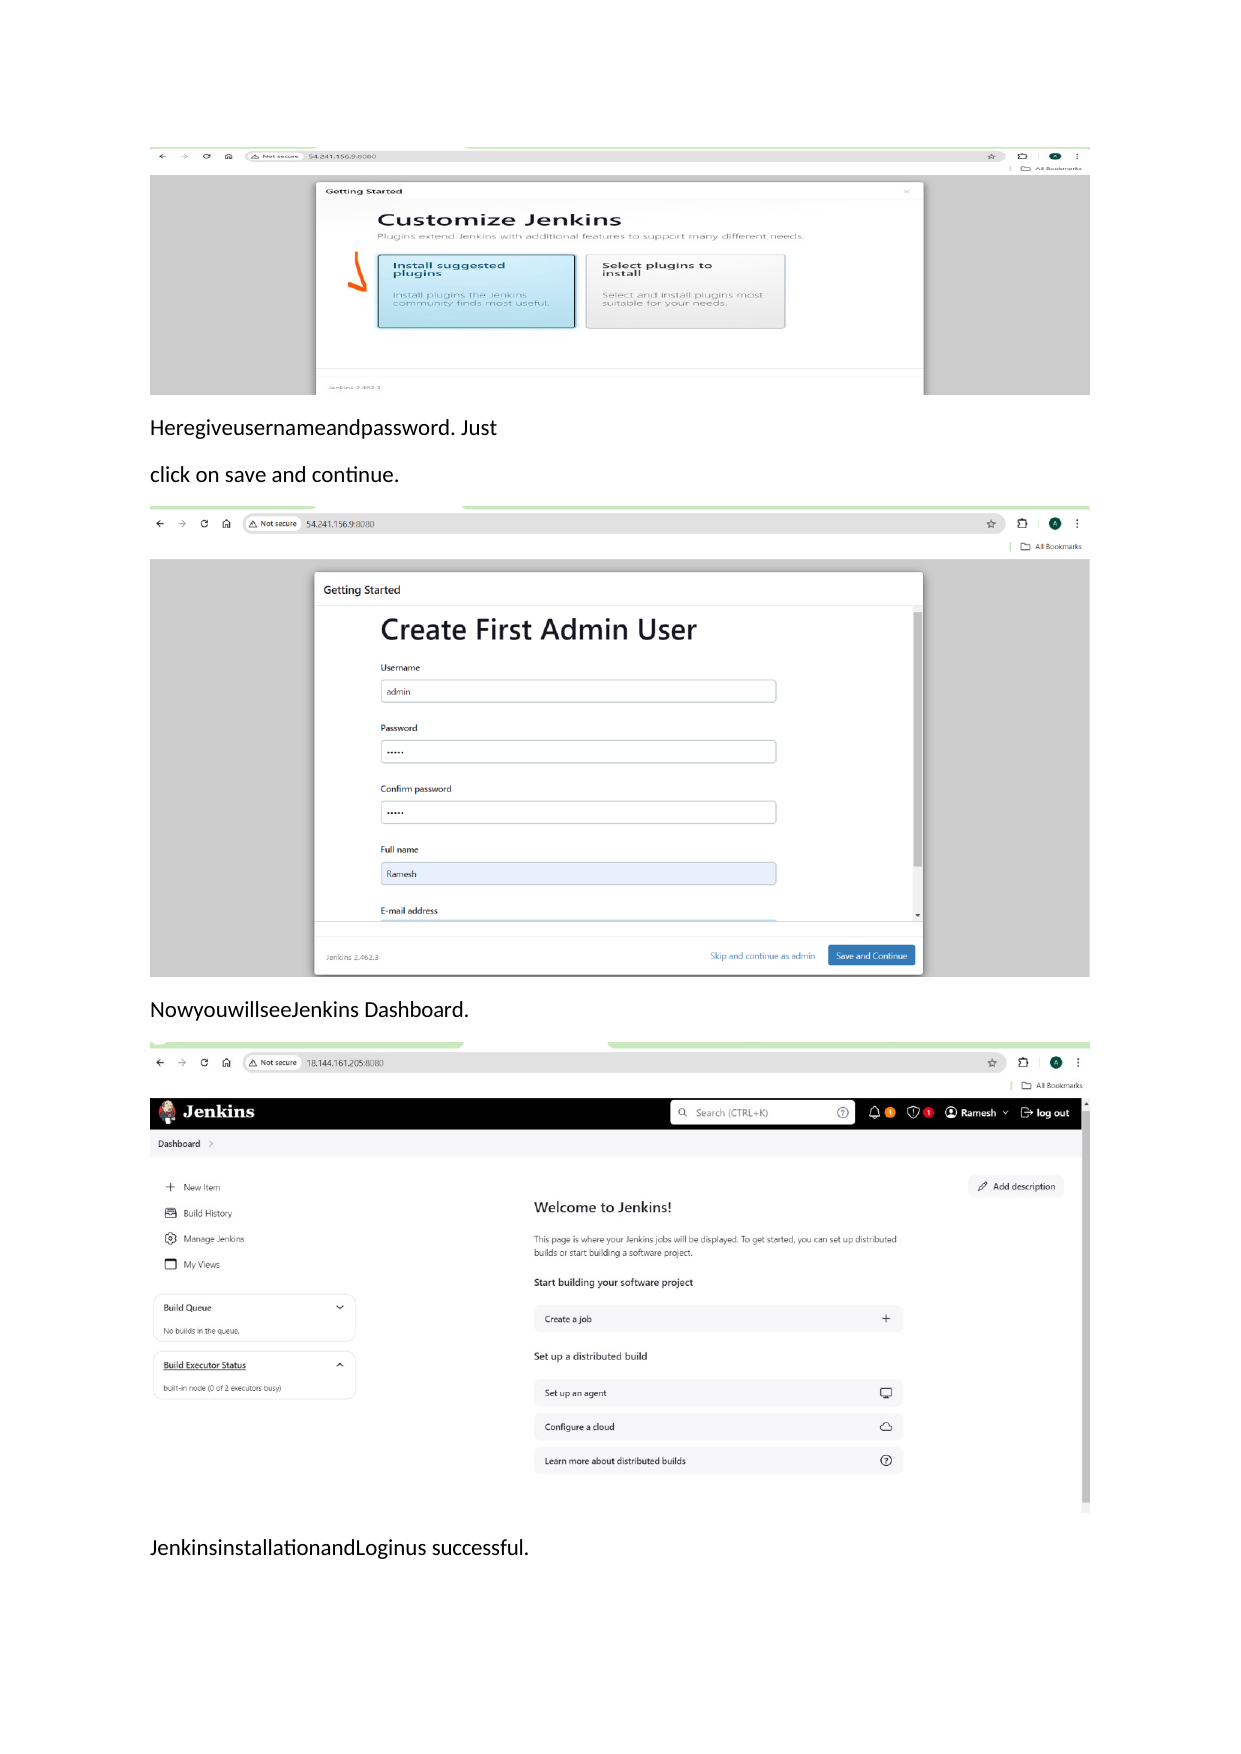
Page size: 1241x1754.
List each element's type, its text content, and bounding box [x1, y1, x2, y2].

text Heregiveusernameandpassword. Just click on save and continue. [150, 413, 512, 488]
picture [150, 506, 1090, 977]
text JenkinsinstallationandLoginus successful. [150, 1060, 1138, 1561]
picture [150, 147, 1090, 395]
text NowyouwillseeJenkins Dashboard. [150, 995, 1138, 1023]
picture [150, 1042, 1090, 1060]
